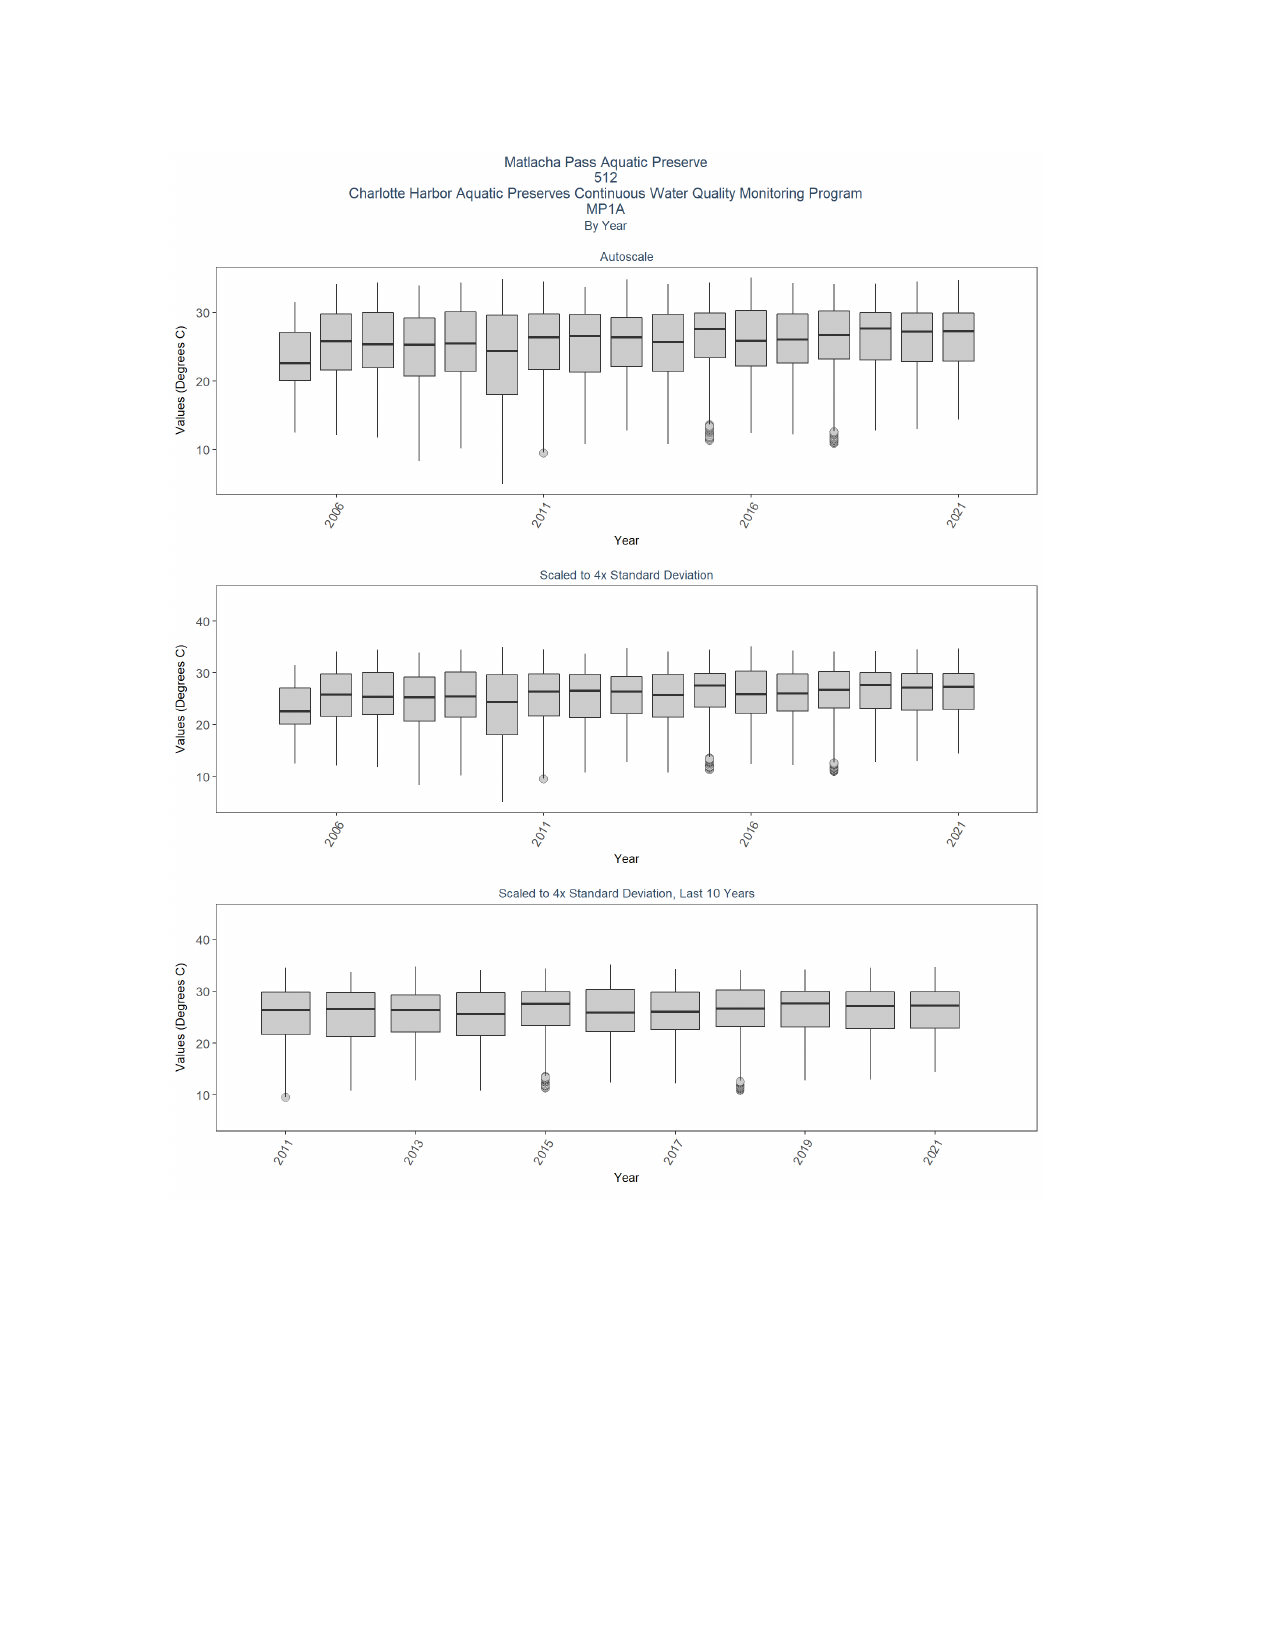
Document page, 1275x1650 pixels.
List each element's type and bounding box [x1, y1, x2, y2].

picture [168, 150, 1044, 1200]
